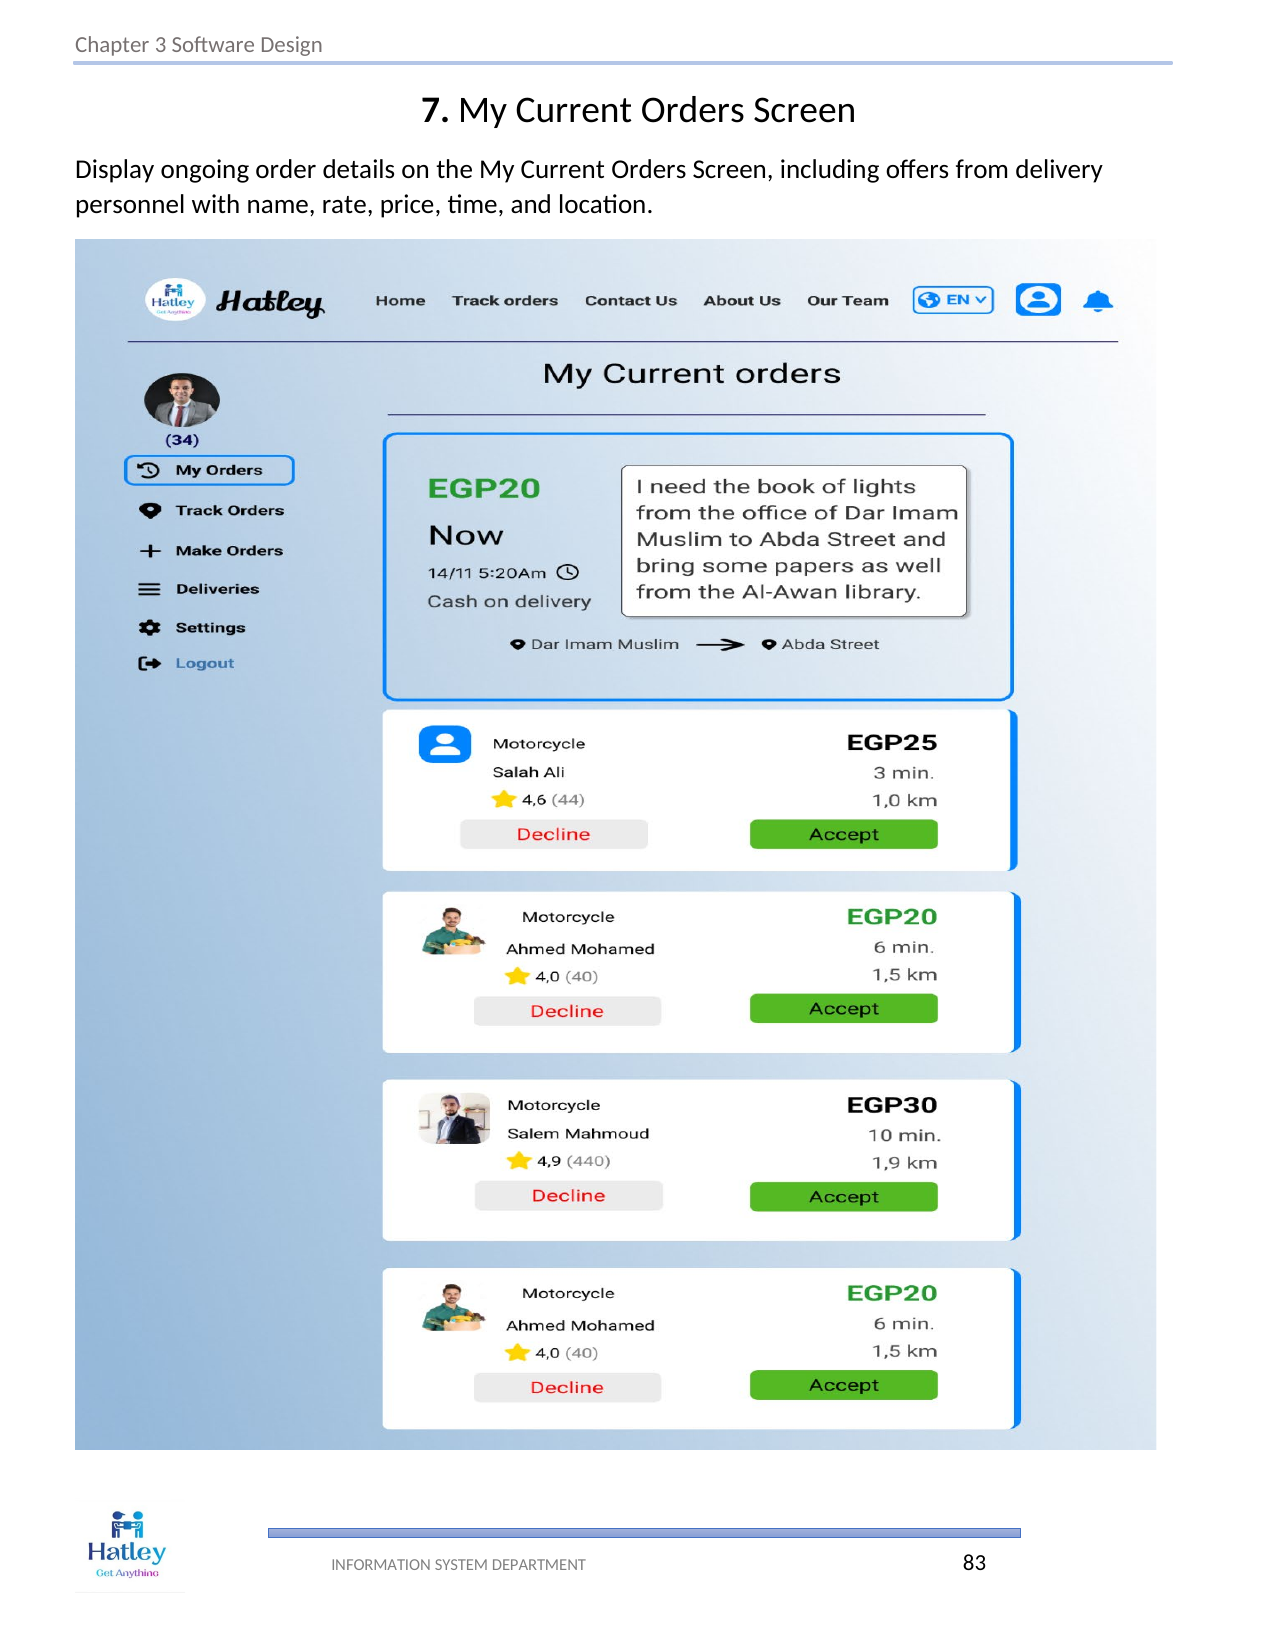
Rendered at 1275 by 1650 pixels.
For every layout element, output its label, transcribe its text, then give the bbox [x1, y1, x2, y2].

text Display ongoing order details on the My Current Orders Screen, including oﬀers from delivery personnel with name, rate, price, time, and location. [75, 152, 1190, 221]
picture [75, 1498, 185, 1593]
picture [269, 1529, 1020, 1537]
subtitle My Current Orders Screen [421, 86, 1248, 132]
picture [75, 239, 1157, 1450]
